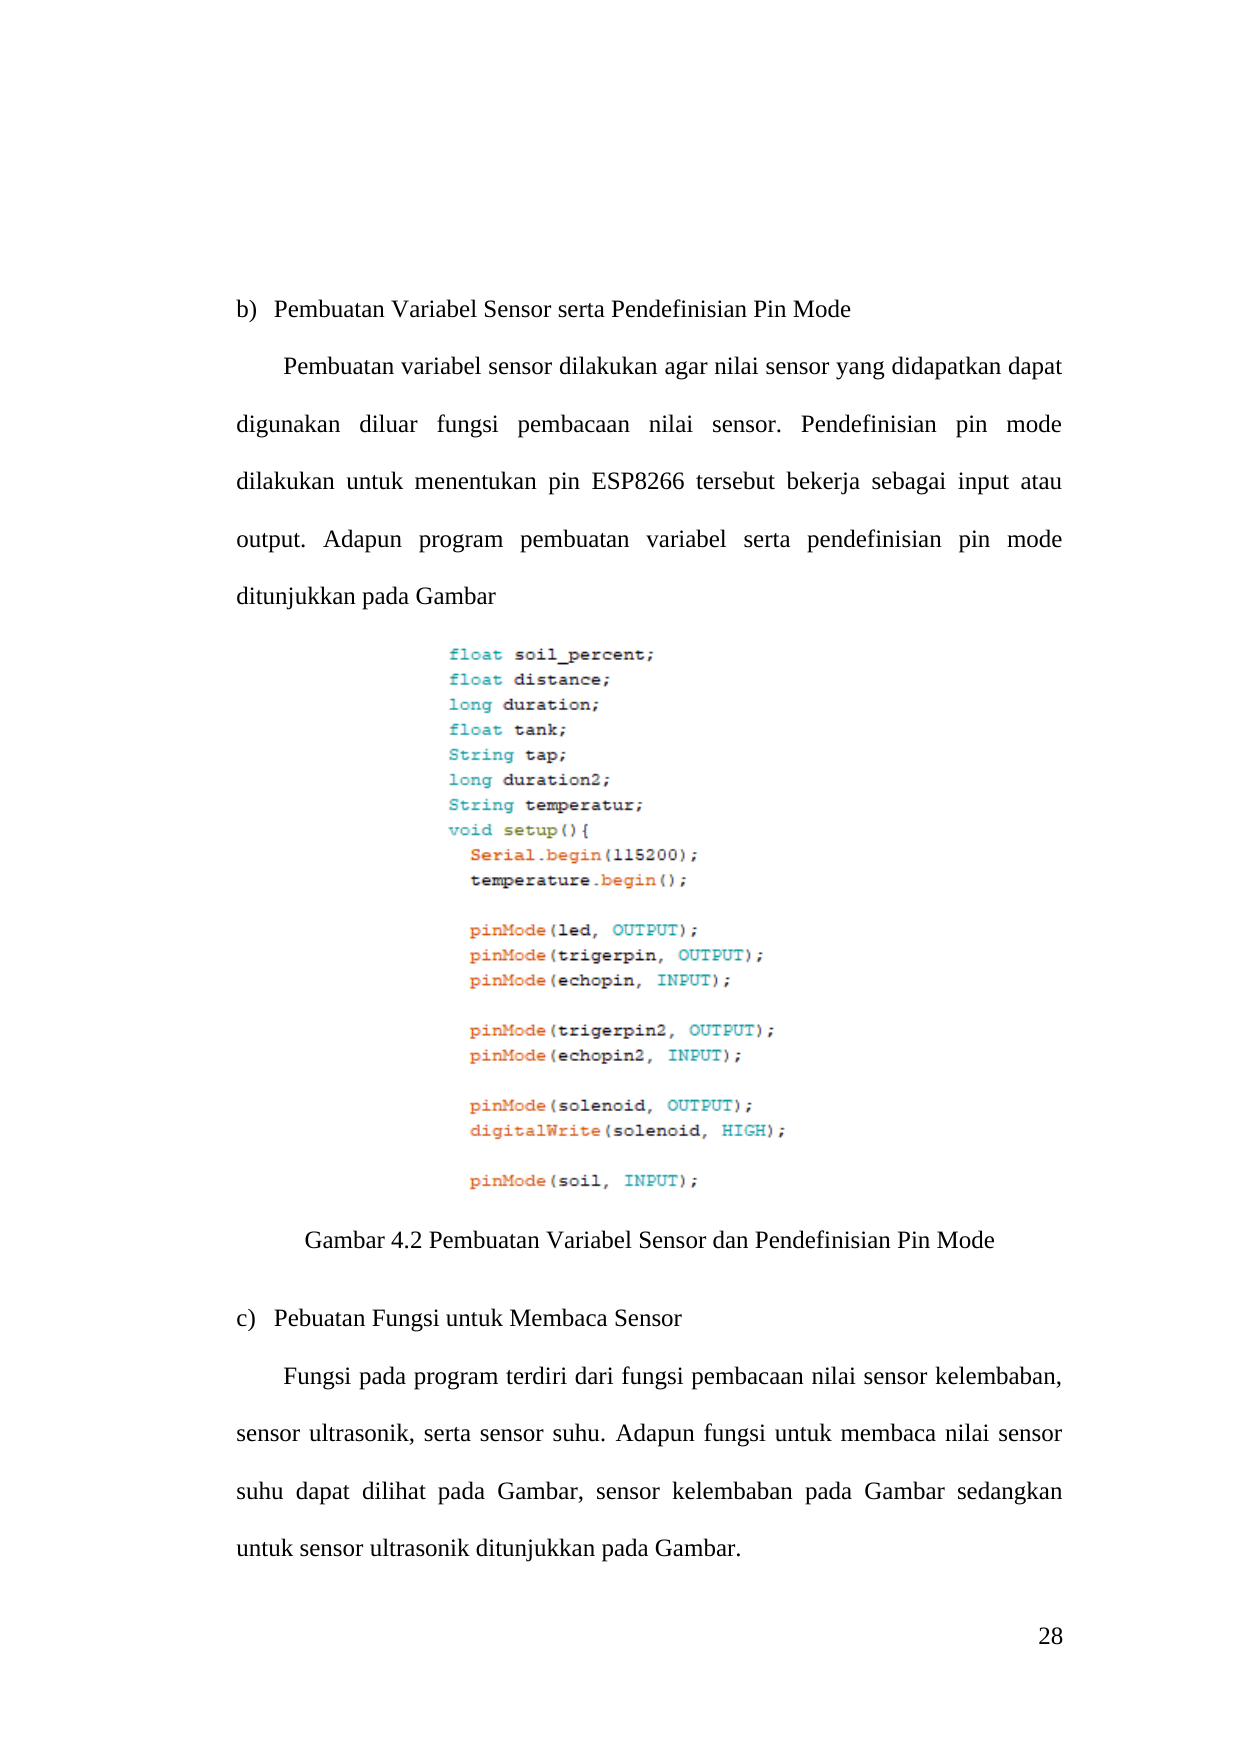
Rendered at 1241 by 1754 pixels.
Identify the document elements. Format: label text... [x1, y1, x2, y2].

list Pembuatan Variabel Sensor serta Pendefinisian Pin Mode [236, 294, 1063, 322]
list Pembuatan variabel sensor dilakukan agar nilai sensor yang didapatkan dapat digunakan diluar fungsi pembacaan nilai sensor. Pendefinisian pin mode dilakukan untuk menentukan pin ESP8266 tersebut bekerja sebagai input atau output. Adapun program pembuatan variabel serta pendefinisian pin mode ditunjukkan pada Gambar [236, 351, 1063, 610]
list Fungsi pada program terdiri dari fungsi pembacaan nilai sensor kelembaban, sensor ultrasonik, serta sensor suhu. Adapun fungsi untuk membaca nilai sensor suhu dapat dilihat pada Gambar, sensor kelembaban pada Gambar sedangkan untuk sensor ultrasonik ditunjukkan pada Gambar. [236, 1361, 1063, 1562]
list Pebuatan Fungsi untuk Membaca Sensor [236, 1303, 1063, 1332]
picture [447, 638, 852, 1205]
